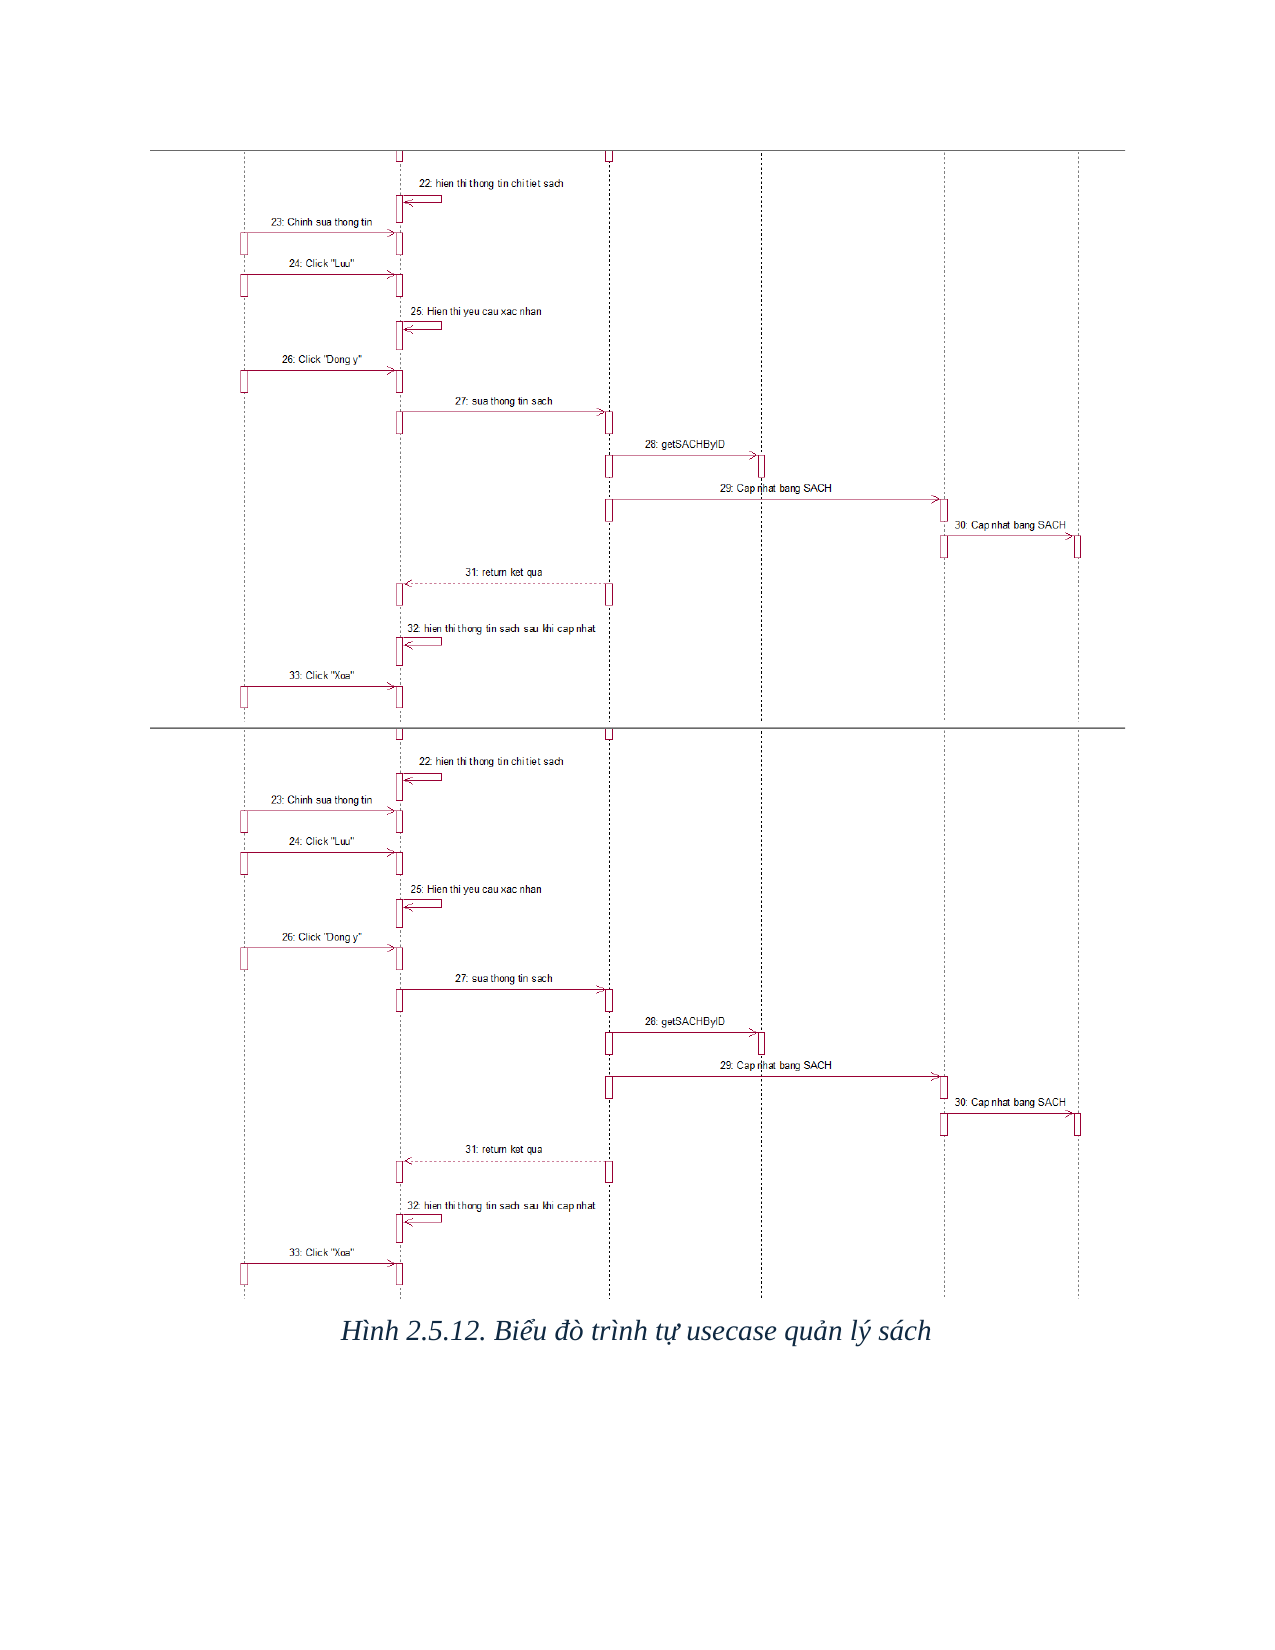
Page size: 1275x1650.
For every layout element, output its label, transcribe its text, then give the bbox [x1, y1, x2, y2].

picture [150, 150, 1125, 722]
picture [150, 727, 1125, 1299]
